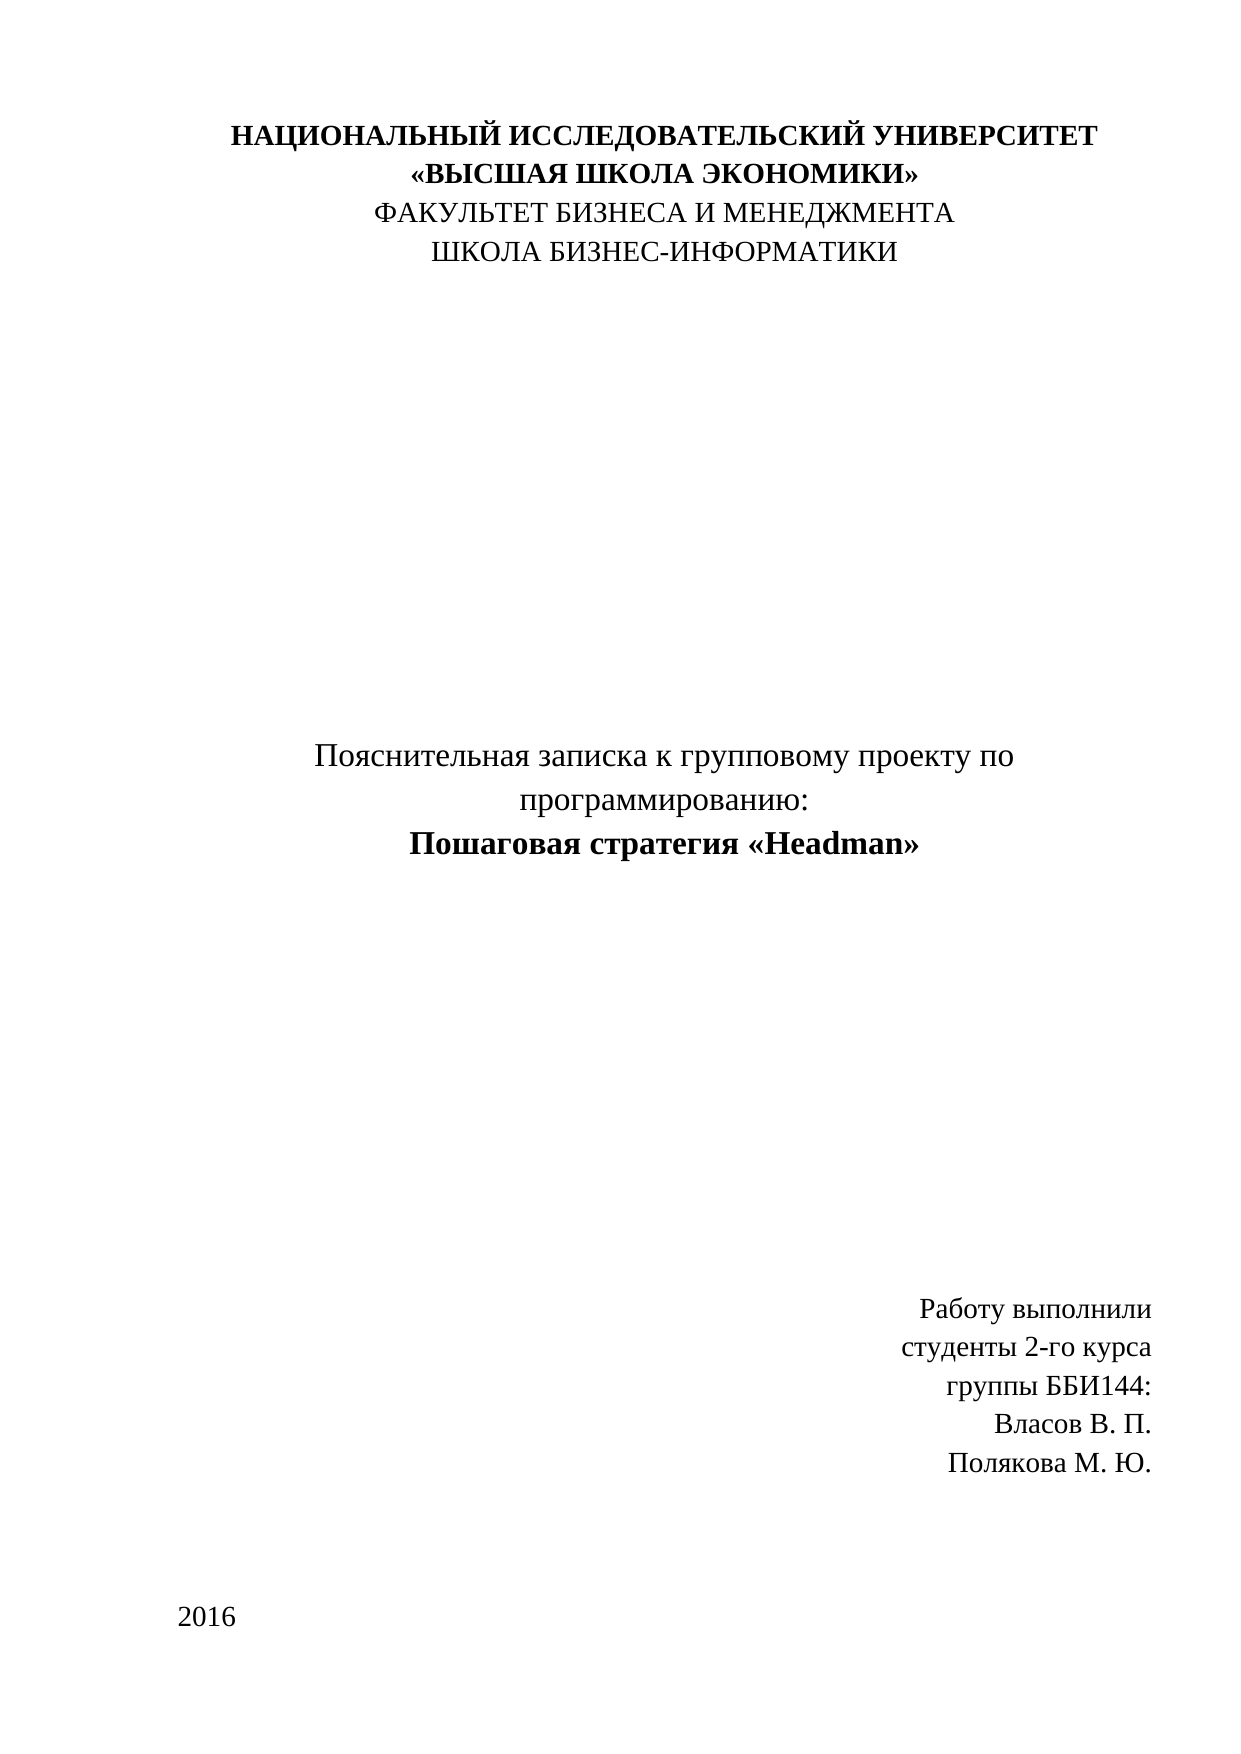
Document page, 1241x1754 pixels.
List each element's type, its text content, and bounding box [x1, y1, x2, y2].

text ШКОЛА БИЗНЕС-ИНФОРМАТИКИ [177, 234, 1152, 267]
text группы ББИ144: [177, 1368, 1152, 1402]
text студенты 2-го курса [177, 1329, 1152, 1363]
text ФАКУЛЬТЕТ БИЗНЕСА И МЕНЕДЖМЕНТА [177, 195, 1152, 229]
text Полякова М. Ю. [177, 1445, 1152, 1479]
text Пошаговая стратегия «Headman» [177, 823, 1152, 861]
text Пояснительная записка к групповому проекту по программированию: [177, 735, 1152, 817]
text Работу выполнили [177, 1291, 1152, 1324]
text Власов В. П. [177, 1407, 1152, 1440]
text 2016Содержание [177, 1599, 1152, 1633]
text «ВЫСШАЯ ШКОЛА ЭКОНОМИКИ» [177, 157, 1152, 190]
text НАЦИОНАЛЬНЫЙ ИССЛЕДОВАТЕЛЬСКИЙ УНИВЕРСИТЕТ [177, 118, 1152, 152]
